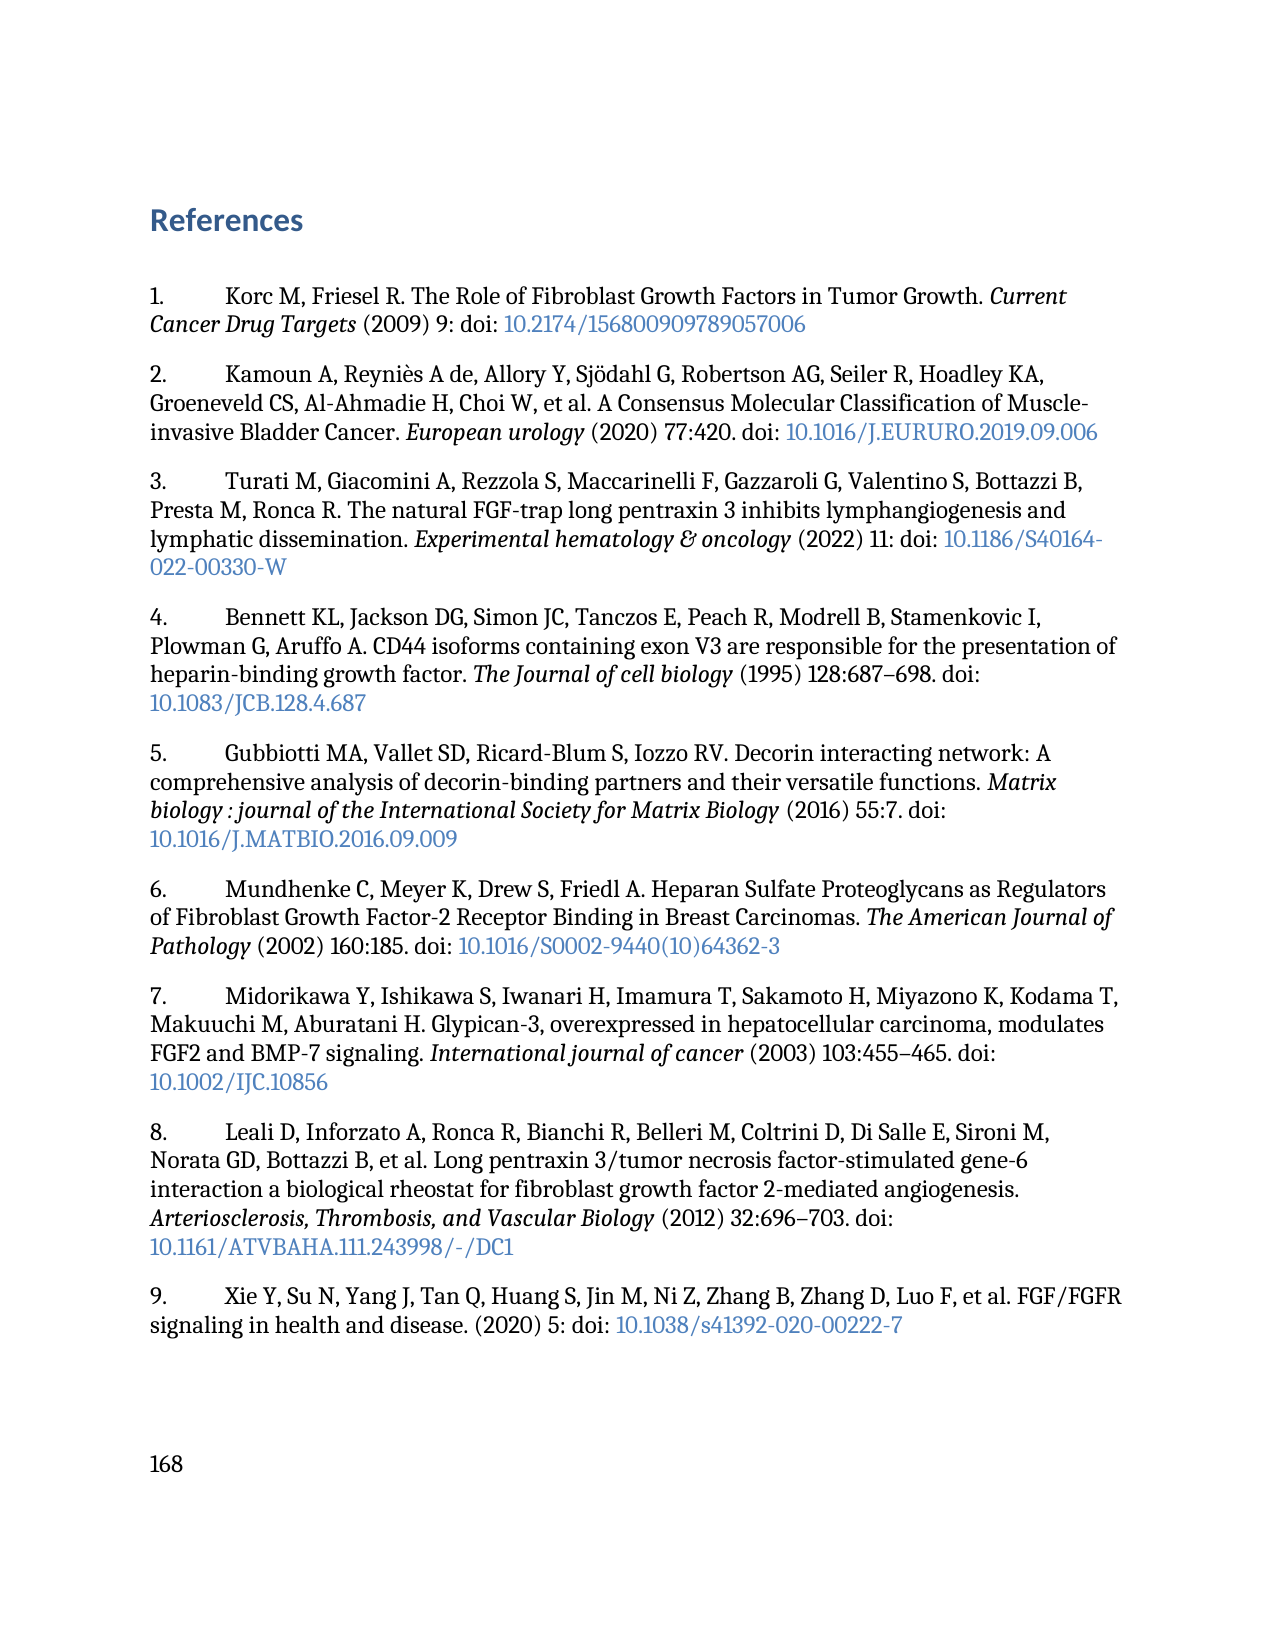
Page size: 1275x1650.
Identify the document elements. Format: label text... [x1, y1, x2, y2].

text 4. Bennett KL, Jackson DG, Simon JC, Tanczos E, Peach R, Modrell B, Stamenkovic I, Plowman G, Aruffo A. CD44 isoforms containing exon V3 are responsible for the presentation of heparin-binding growth factor. The Journal of cell biology (1995) 128:687–698. doi: 10.1083/JCB.128.4.687 [150, 603, 1125, 718]
text 8. Leali D, Inforzato A, Ronca R, Bianchi R, Belleri M, Coltrini D, Di Salle E, Sironi M, Norata GD, Bottazzi B, et al. Long pentraxin 3/tumor necrosis factor-stimulated gene-6 interaction a biological rheostat for fibroblast growth factor 2-mediated angiogenesis. Arteriosclerosis, Thrombosis, and Vascular Biology (2012) 32:696–703. doi: 10.1161/ATVBAHA.111.243998/-/DC1 [150, 1117, 1125, 1261]
text 7. Midorikawa Y, Ishikawa S, Iwanari H, Imamura T, Sakamoto H, Miyazono K, Kodama T, Makuuchi M, Aburatani H. Glypican-3, overexpressed in hepatocellular carcinoma, modulates FGF2 and BMP-7 signaling. International journal of cancer (2003) 103:455–465. doi: 10.1002/IJC.10856 [150, 982, 1125, 1097]
text 5. Gubbiotti MA, Vallet SD, Ricard-Blum S, Iozzo RV. Decorin interacting network: A comprehensive analysis of decorin-binding partners and their versatile functions. Matrix biology : journal of the International Society for Matrix Biology (2016) 55:7. doi: 10.1016/J.MATBIO.2016.09.009 [150, 739, 1125, 854]
text 2. Kamoun A, Reyniès A de, Allory Y, Sjödahl G, Robertson AG, Seiler R, Hoadley KA, Groeneveld CS, Al-Ahmadie H, Choi W, et al. A Consensus Molecular Classification of Muscle-invasive Bladder Cancer. European urology (2020) 77:420. doi: 10.1016/J.EURURO.2019.09.006 [150, 360, 1125, 446]
subtitle References [150, 199, 1125, 240]
text 1. Korc M, Friesel R. The Role of Fibroblast Growth Factors in Tumor Growth. Current Cancer Drug Targets (2009) 9: doi: 10.2174/156800909789057006 [150, 282, 1125, 339]
text 6. Mundhenke C, Meyer K, Drew S, Friedl A. Heparan Sulfate Proteoglycans as Regulators of Fibroblast Growth Factor-2 Receptor Binding in Breast Carcinomas. The American Journal of Pathology (2002) 160:185. doi: 10.1016/S0002-9440(10)64362-3 [150, 874, 1125, 961]
text 9. Xie Y, Su N, Yang J, Tan Q, Huang S, Jin M, Ni Z, Zhang B, Zhang D, Luo F, et al. FGF/FGFR signaling in health and disease. (2020) 5: doi: 10.1038/s41392-020-00222-7 [150, 1282, 1125, 1339]
text 3. Turati M, Giacomini A, Rezzola S, Maccarinelli F, Gazzaroli G, Valentino S, Bottazzi B, Presta M, Ronca R. The natural FGF-trap long pentraxin 3 inhibits lymphangiogenesis and lymphatic dissemination. Experimental hematology & oncology (2022) 11: doi: 10.1186/S40164-022-00330-W [150, 467, 1125, 582]
